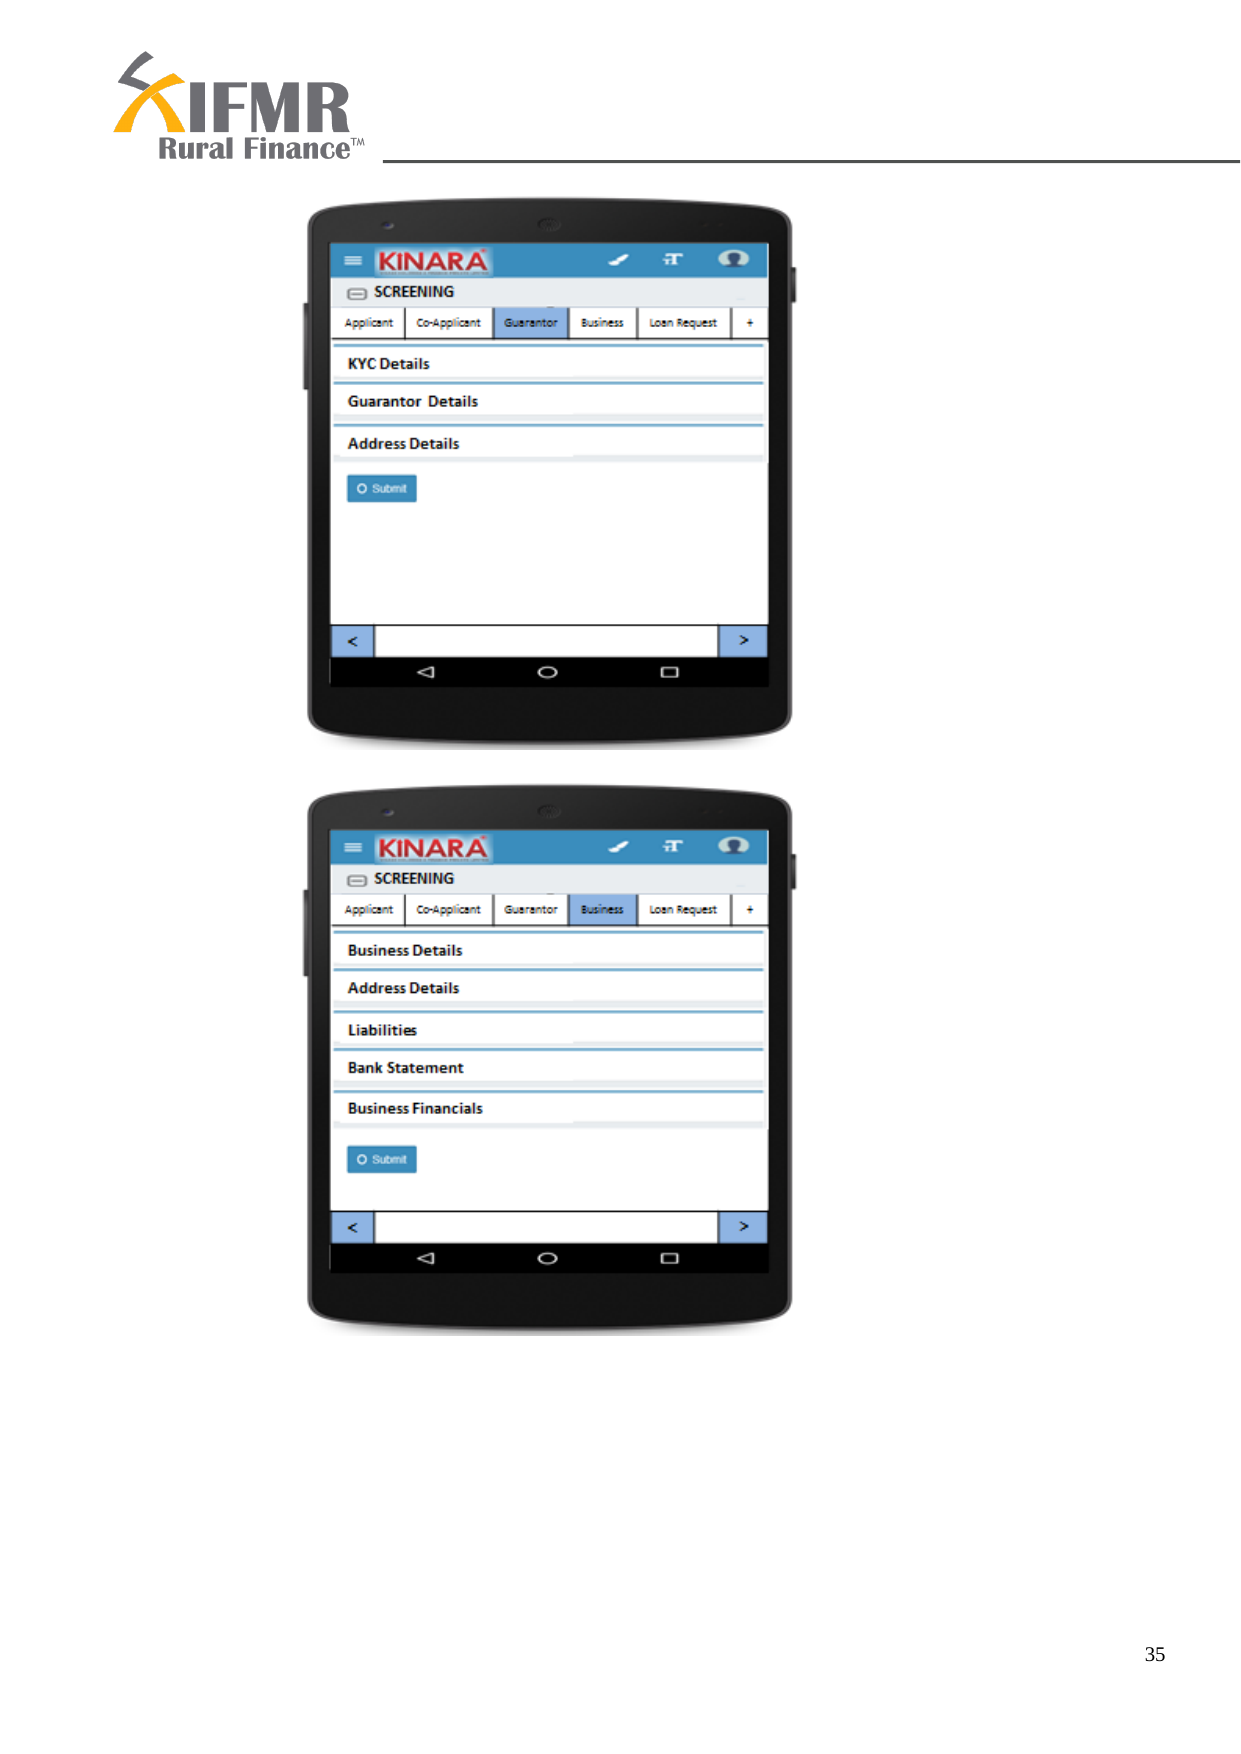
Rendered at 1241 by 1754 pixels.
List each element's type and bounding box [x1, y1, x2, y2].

picture [162, 773, 913, 1336]
picture [106, 45, 371, 166]
picture [162, 186, 913, 750]
